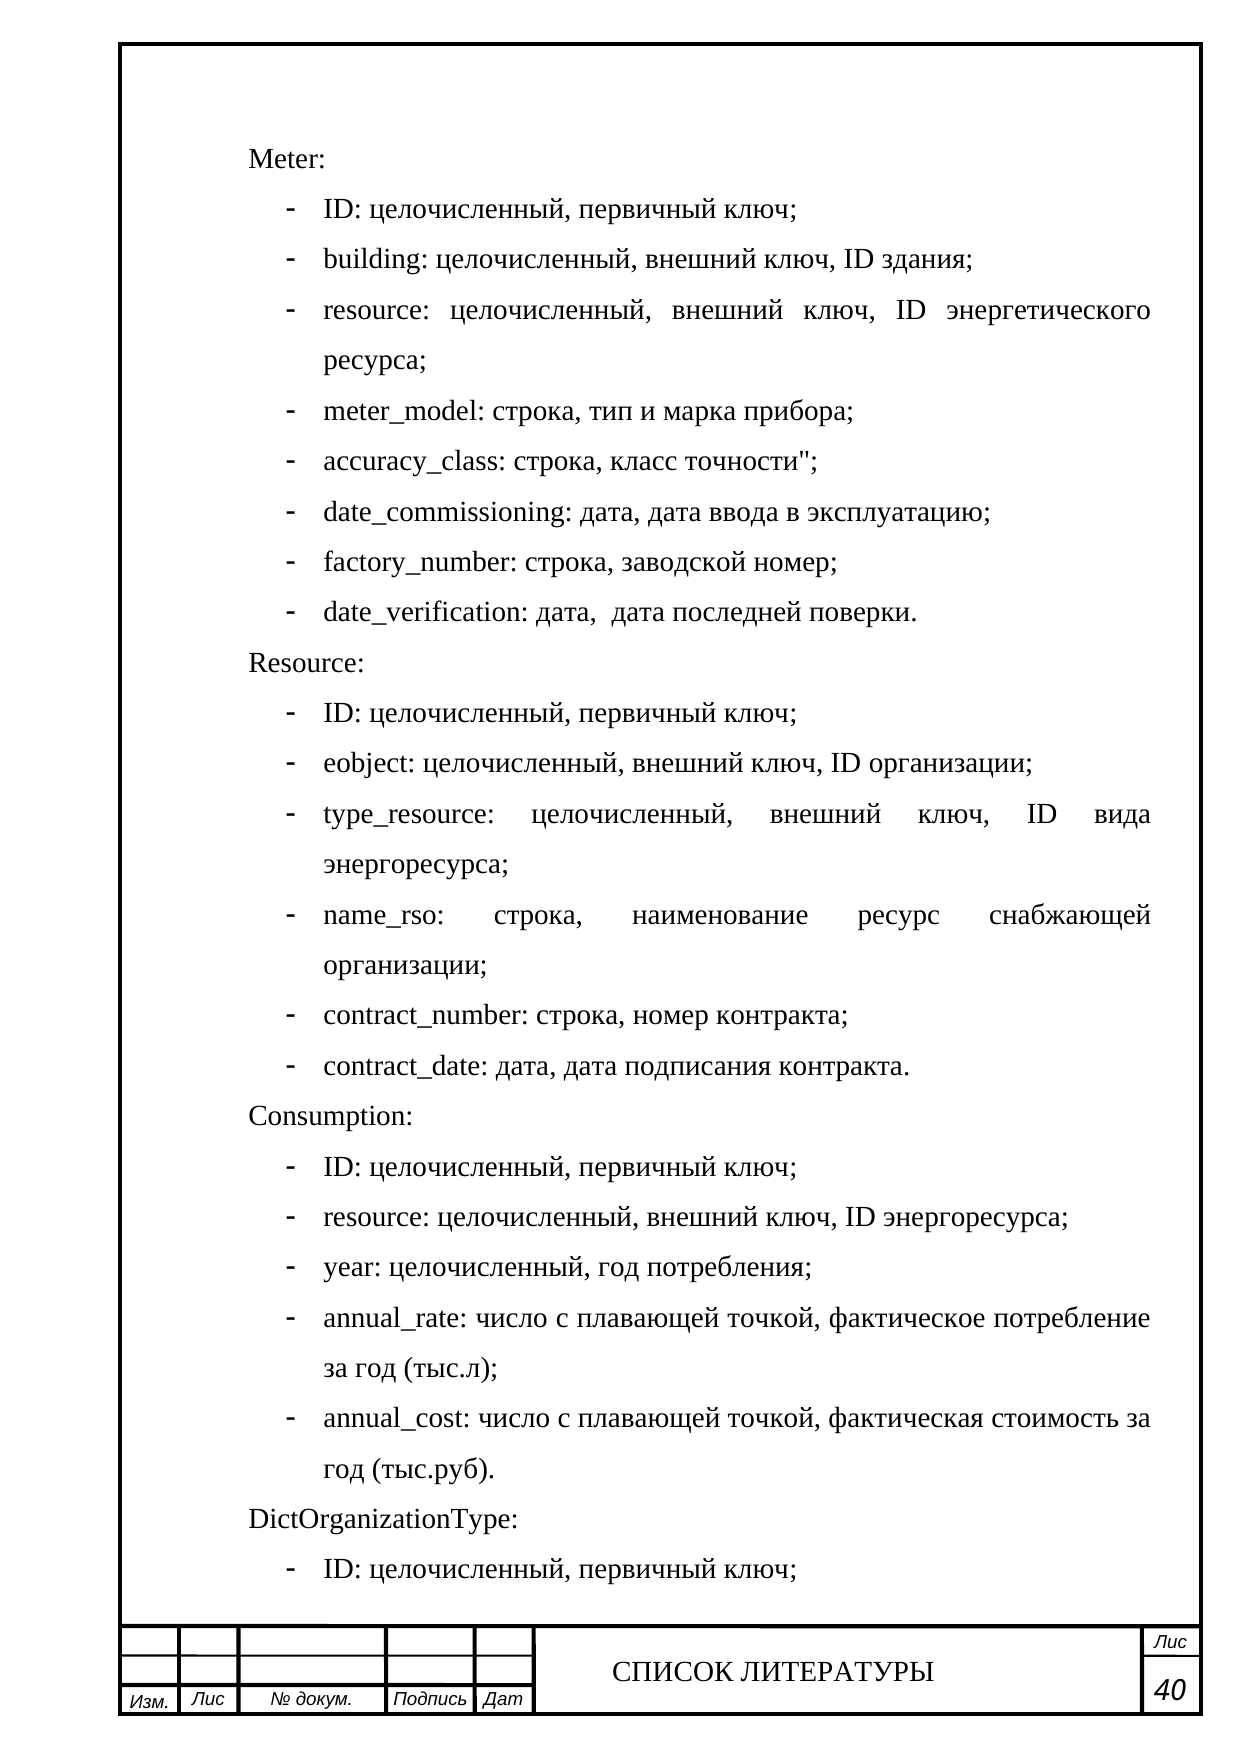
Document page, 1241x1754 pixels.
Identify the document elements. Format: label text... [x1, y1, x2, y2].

text Consumption: [177, 1098, 1152, 1132]
text DictOrganizationType: [177, 1501, 1152, 1535]
list annual_rate: число с плавающей точкой, фактическое потребление за год (тыс.л); [286, 1300, 1152, 1384]
text Meter: [177, 141, 1152, 174]
list contract_number: строка, номер контракта; [286, 997, 1152, 1031]
list type_resource: целочисленный, внешний ключ, ID вида энергоресурса; [286, 796, 1152, 880]
list annual_cost: число с плавающей точкой, фактическая стоимость за год (тыс.руб). [286, 1401, 1152, 1484]
list factory_number: строка, заводской номер; [286, 544, 1152, 578]
list date_verification: дата, дата последней поверки. [286, 594, 1152, 628]
list contract_date: дата, дата подписания контракта. [286, 1048, 1152, 1082]
list resource: целочисленный, внешний ключ, ID энергоресурса; [286, 1199, 1152, 1233]
list date_commissioning: дата, дата ввода в эксплуатацию; [286, 494, 1152, 527]
text Resource: [177, 645, 1152, 678]
list ID: целочисленный, первичный ключ; [286, 191, 1152, 225]
list eobject: целочисленный, внешний ключ, ID организации; [286, 746, 1152, 779]
list building: целочисленный, внешний ключ, ID здания; [286, 242, 1152, 275]
list ID: целочисленный, первичный ключ; [286, 1149, 1152, 1182]
list year: целочисленный, год потребления; [286, 1249, 1152, 1283]
list ID: целочисленный, первичный ключ; [286, 695, 1152, 729]
list accuracy_class: строка, класс точности"; [286, 443, 1152, 477]
list meter_model: строка, тип и марка прибора; [286, 393, 1152, 426]
list ID: целочисленный, первичный ключ; [286, 1552, 1152, 1585]
list name_rso: строка, наименование ресурс снабжающей организации; [286, 897, 1152, 981]
list resource: целочисленный, внешний ключ, ID энергетического ресурса; [286, 292, 1152, 376]
